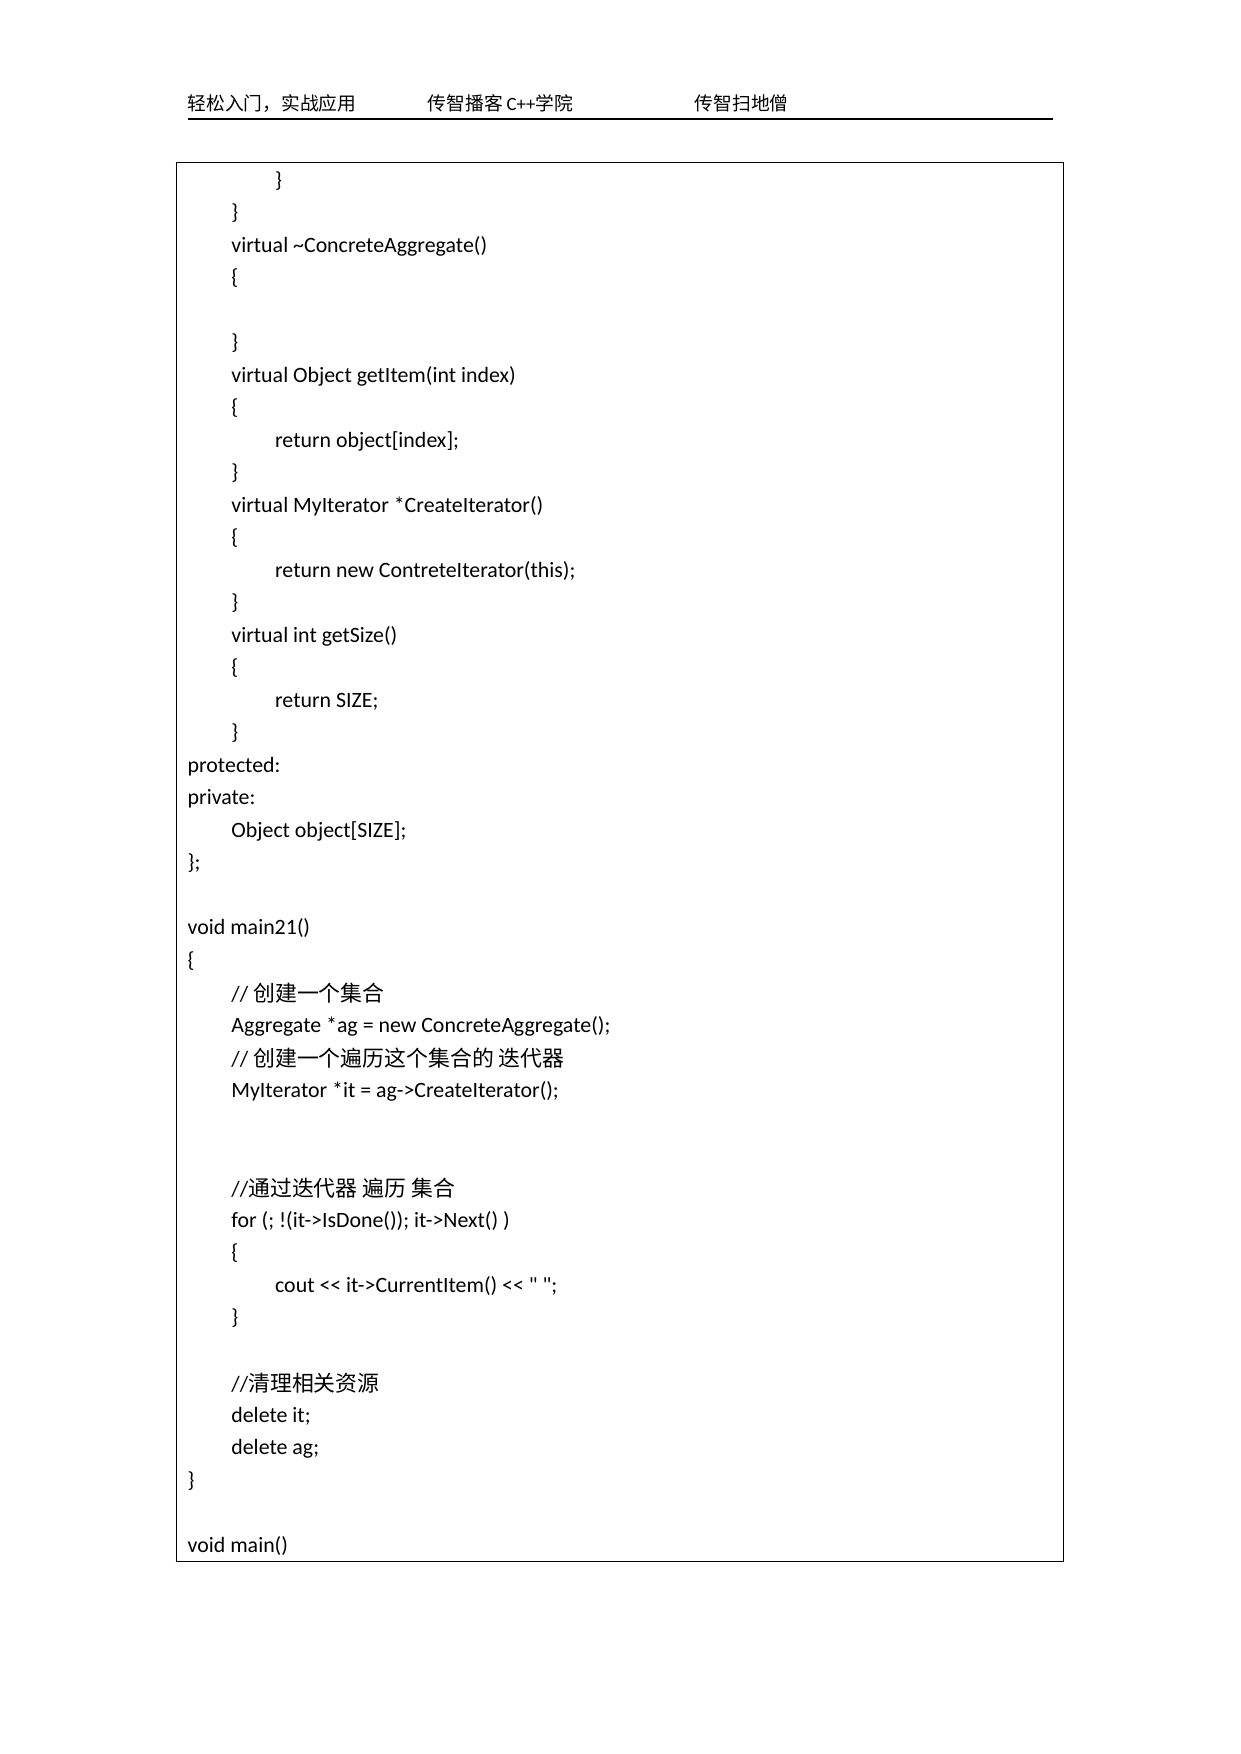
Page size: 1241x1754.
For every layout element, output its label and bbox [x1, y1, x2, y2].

table_header [177, 163, 1063, 1561]
